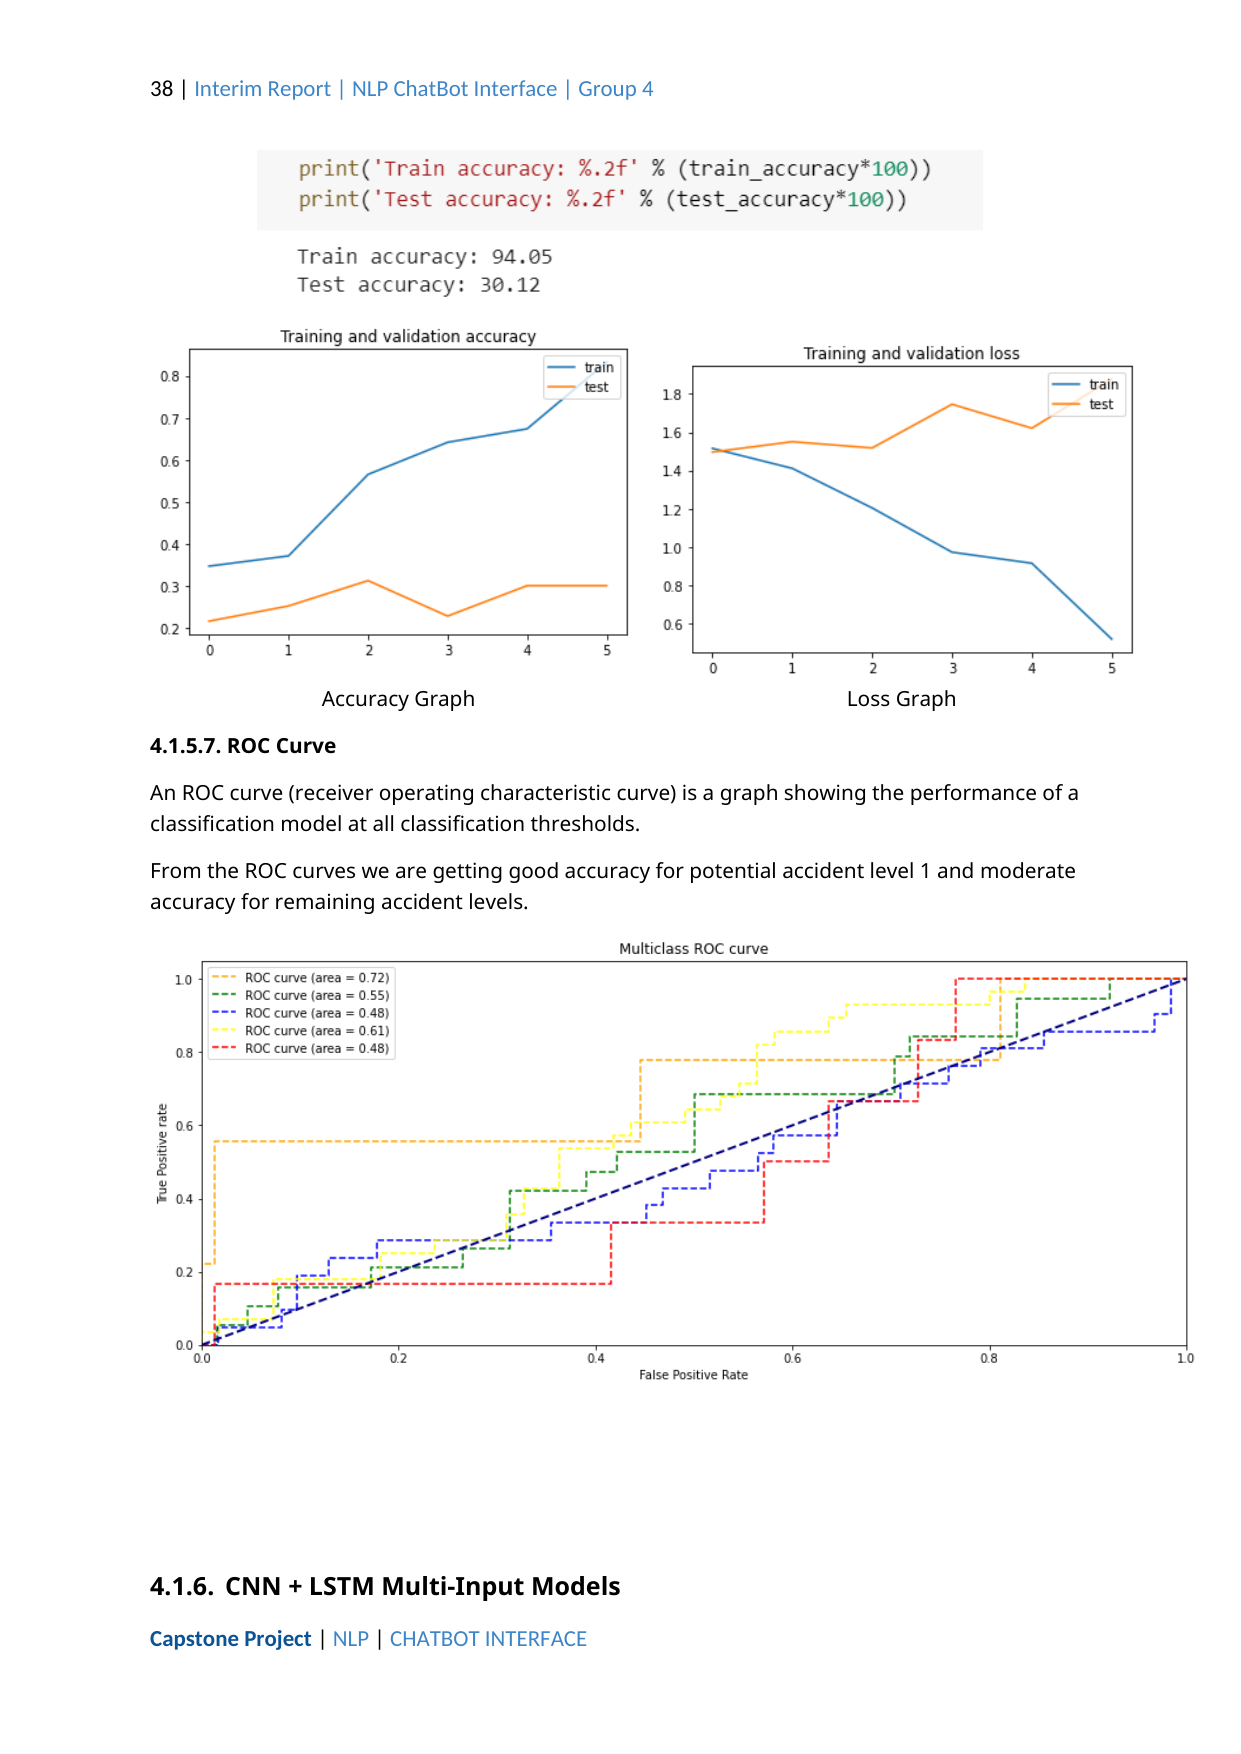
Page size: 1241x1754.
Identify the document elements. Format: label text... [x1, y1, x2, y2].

picture [257, 150, 984, 302]
text 4.1.6. CNN + LSTM Multi-Input Models [150, 1569, 1090, 1603]
picture [150, 320, 636, 666]
text 4.1.5.7. ROC Curve [150, 731, 1090, 760]
picture [653, 337, 1141, 684]
picture [150, 934, 1204, 1390]
text From the ROC curves we are getting good accuracy for potential accident level 1 and moderate accuracy for remaining accident levels. [150, 856, 1090, 916]
text Accuracy Graph Loss Graph [225, 684, 1090, 712]
text An ROC curve (receiver operating characteristic curve) is a graph showing the performance of a classification model at all classification thresholds. [150, 778, 1090, 838]
